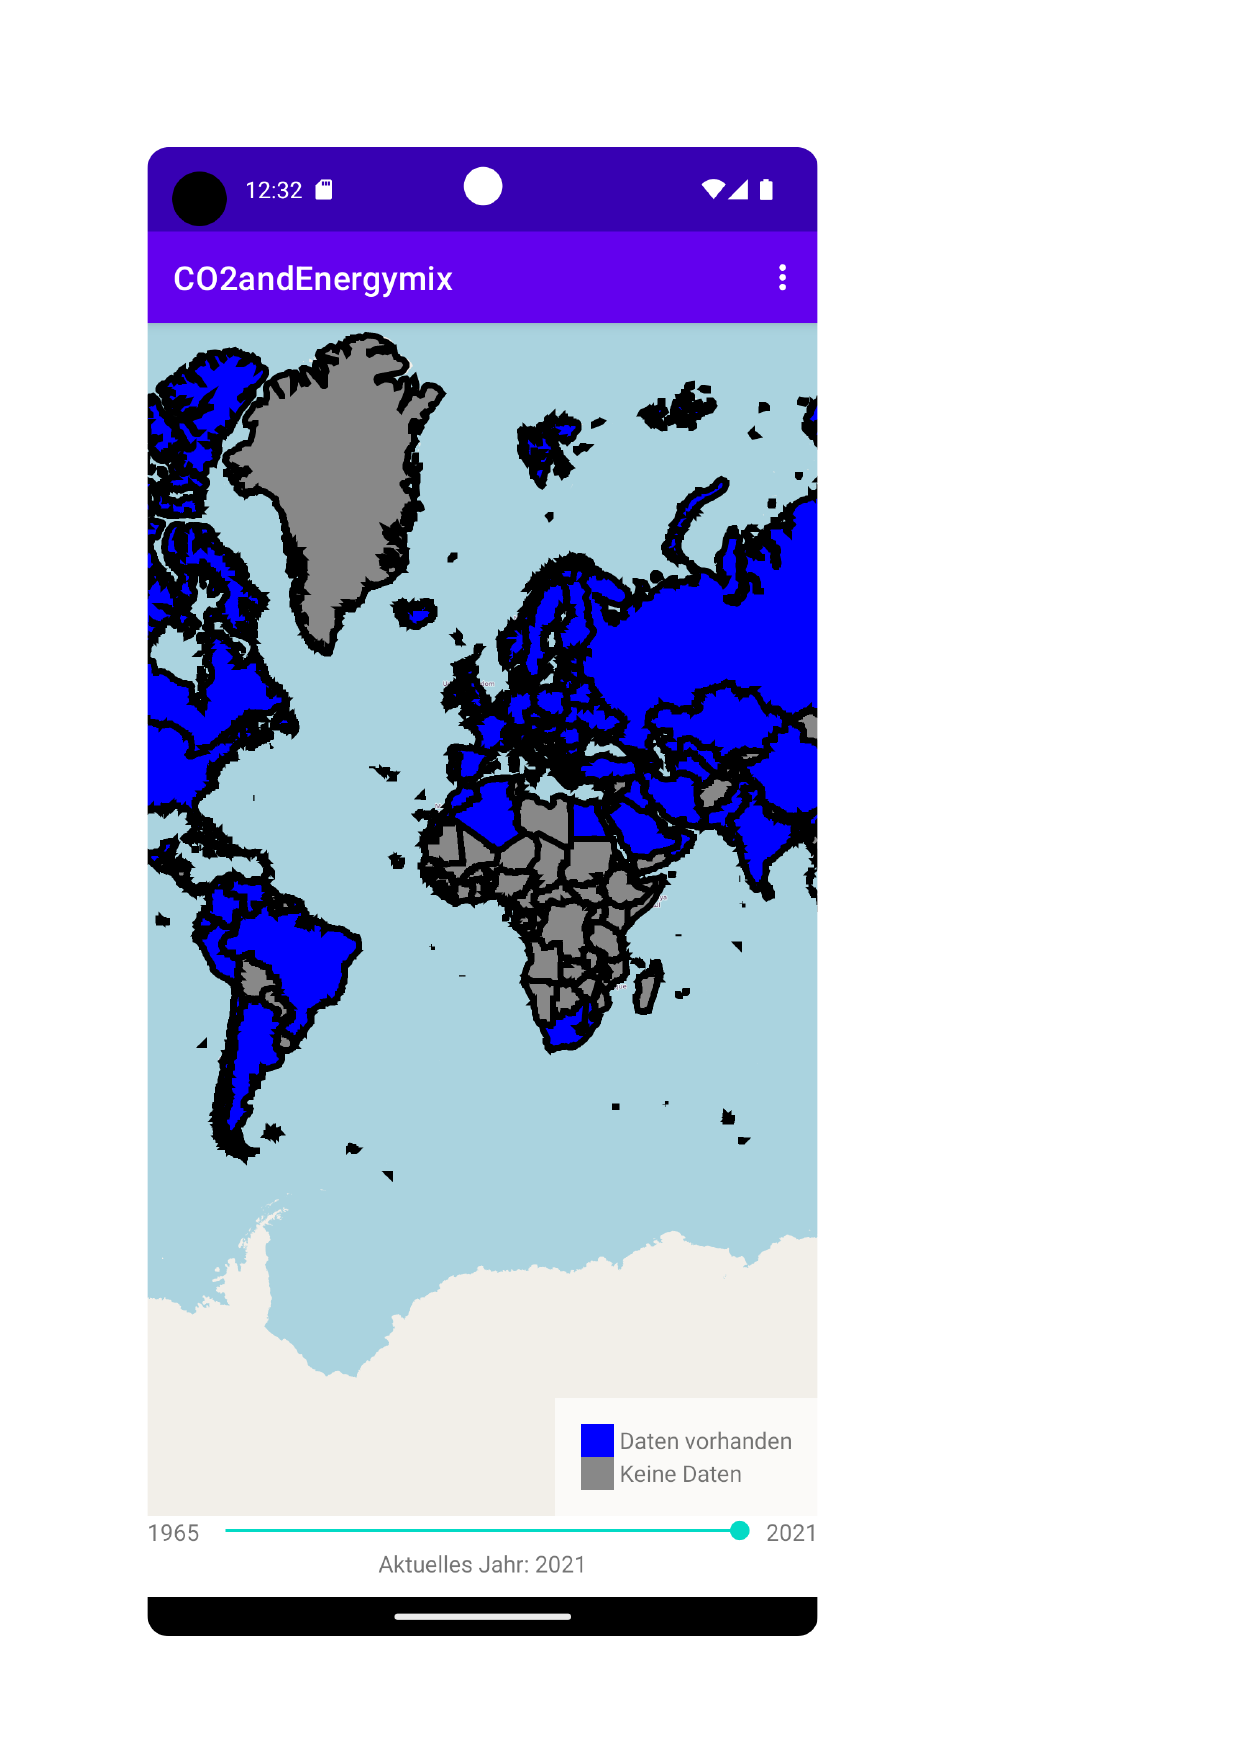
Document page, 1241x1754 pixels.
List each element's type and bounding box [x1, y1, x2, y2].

picture [147, 147, 818, 1636]
